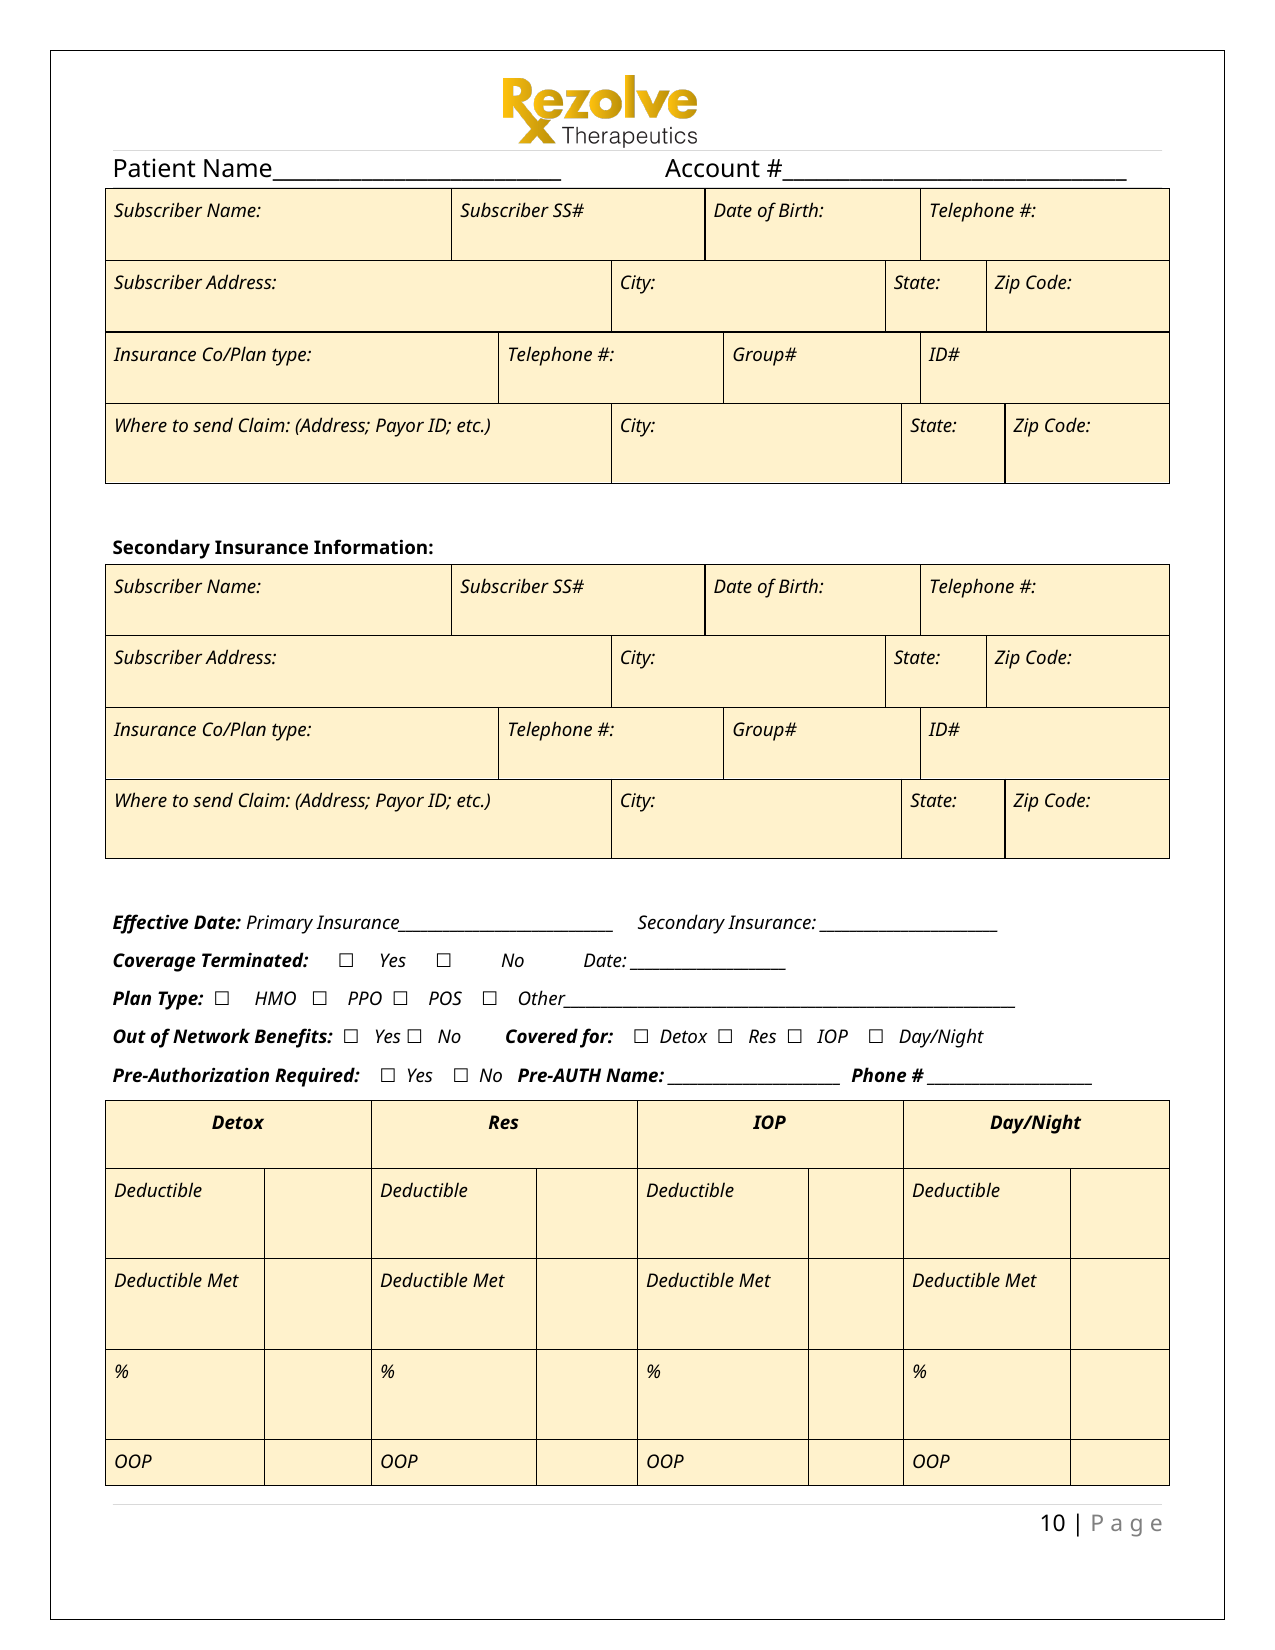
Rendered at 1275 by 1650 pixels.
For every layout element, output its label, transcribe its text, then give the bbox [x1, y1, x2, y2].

table_header Detox [106, 1101, 371, 1168]
table_cell Zip Code: [1006, 404, 1169, 482]
table_cell Zip Code: [987, 261, 1169, 331]
table_cell Telephone #: [499, 333, 723, 403]
table_header Telephone #: [921, 189, 1169, 260]
table_cell [1071, 1350, 1169, 1439]
table_cell Deductible [638, 1169, 808, 1258]
table_cell Deductible [904, 1169, 1070, 1258]
table_cell Subscriber Address: [106, 261, 611, 331]
table_cell [265, 1169, 371, 1258]
table_cell [265, 1259, 371, 1349]
table_cell % [904, 1350, 1070, 1439]
table_cell Deductible [372, 1169, 536, 1258]
picture [503, 75, 697, 148]
table_header Subscriber SS# [452, 189, 704, 260]
table_cell Where to send Claim: (Address; Payor ID; etc.) [106, 404, 611, 482]
table_cell % [106, 1350, 264, 1439]
table_header Subscriber Name: [106, 565, 451, 635]
table_cell % [638, 1350, 808, 1439]
table_cell City: [612, 261, 885, 331]
table_cell State: [886, 636, 986, 707]
text Effective Date: Primary Insurance_____________________________ Secondary Insurance: ________________________ [112, 909, 1162, 934]
table_cell [537, 1350, 637, 1439]
table_cell [265, 1440, 371, 1485]
table_cell Zip Code: [1006, 780, 1169, 858]
table_cell City: [612, 404, 901, 482]
table_cell State: [886, 261, 986, 331]
table_cell [537, 1259, 637, 1349]
text Pre-Authorization Required: ☐ Yes ☐ No Pre-AUTH Name: _______________________ Phone # ______________________ [112, 1062, 1162, 1087]
table_cell Zip Code: [987, 636, 1169, 707]
table_cell [809, 1169, 903, 1258]
table_cell Deductible [106, 1169, 264, 1258]
table_cell State: [902, 404, 1004, 482]
table_cell [809, 1259, 903, 1349]
table_cell [1071, 1440, 1169, 1485]
table_header Date of Birth: [706, 189, 920, 260]
table_cell % [372, 1350, 536, 1439]
table_cell [265, 1350, 371, 1439]
text Secondary Insurance Information: [112, 534, 1162, 560]
table_cell Telephone #: [499, 708, 723, 778]
table_cell ID# [921, 333, 1169, 403]
table_cell Group# [724, 708, 920, 778]
table_cell OOP [372, 1440, 536, 1485]
table_header Subscriber SS# [452, 565, 704, 635]
table_cell OOP [904, 1440, 1070, 1485]
table_cell Group# [724, 333, 920, 403]
table_cell Deductible Met [372, 1259, 536, 1349]
table_header Date of Birth: [706, 565, 920, 635]
table_cell [809, 1440, 903, 1485]
table_cell [1071, 1259, 1169, 1349]
table_cell Insurance Co/Plan type: [106, 708, 498, 778]
table_header IOP [638, 1101, 903, 1168]
table_cell City: [612, 780, 901, 858]
table_cell OOP [106, 1440, 264, 1485]
table_cell [1071, 1169, 1169, 1258]
table_cell Where to send Claim: (Address; Payor ID; etc.) [106, 780, 611, 858]
text Coverage Terminated: ☐ Yes ☐ No Date: _____________________ [112, 947, 1162, 973]
table_cell [809, 1350, 903, 1439]
text Out of Network Benefits: ☐ Yes ☐ No Covered for: ☐ Detox ☐ Res ☐ IOP ☐ Day/Night [112, 1024, 1162, 1049]
table_cell Deductible Met [638, 1259, 808, 1349]
table_header Telephone #: [921, 565, 1169, 635]
table_cell Subscriber Address: [106, 636, 611, 707]
table_cell [537, 1440, 637, 1485]
text Plan Type: ☐ HMO ☐ PPO ☐ POS ☐ Other_____________________________________________________________ [112, 985, 1162, 1011]
table_header Res [372, 1101, 637, 1168]
table_cell Insurance Co/Plan type: [106, 333, 498, 403]
table_cell State: [902, 780, 1004, 858]
table_cell ID# [921, 708, 1169, 778]
table_header Subscriber Name: [106, 189, 451, 260]
table_cell Deductible Met [904, 1259, 1070, 1349]
table_cell City: [612, 636, 885, 707]
table_cell OOP [638, 1440, 808, 1485]
table_cell Deductible Met [106, 1259, 264, 1349]
table_cell [537, 1169, 637, 1258]
table_header Day/Night [904, 1101, 1169, 1168]
